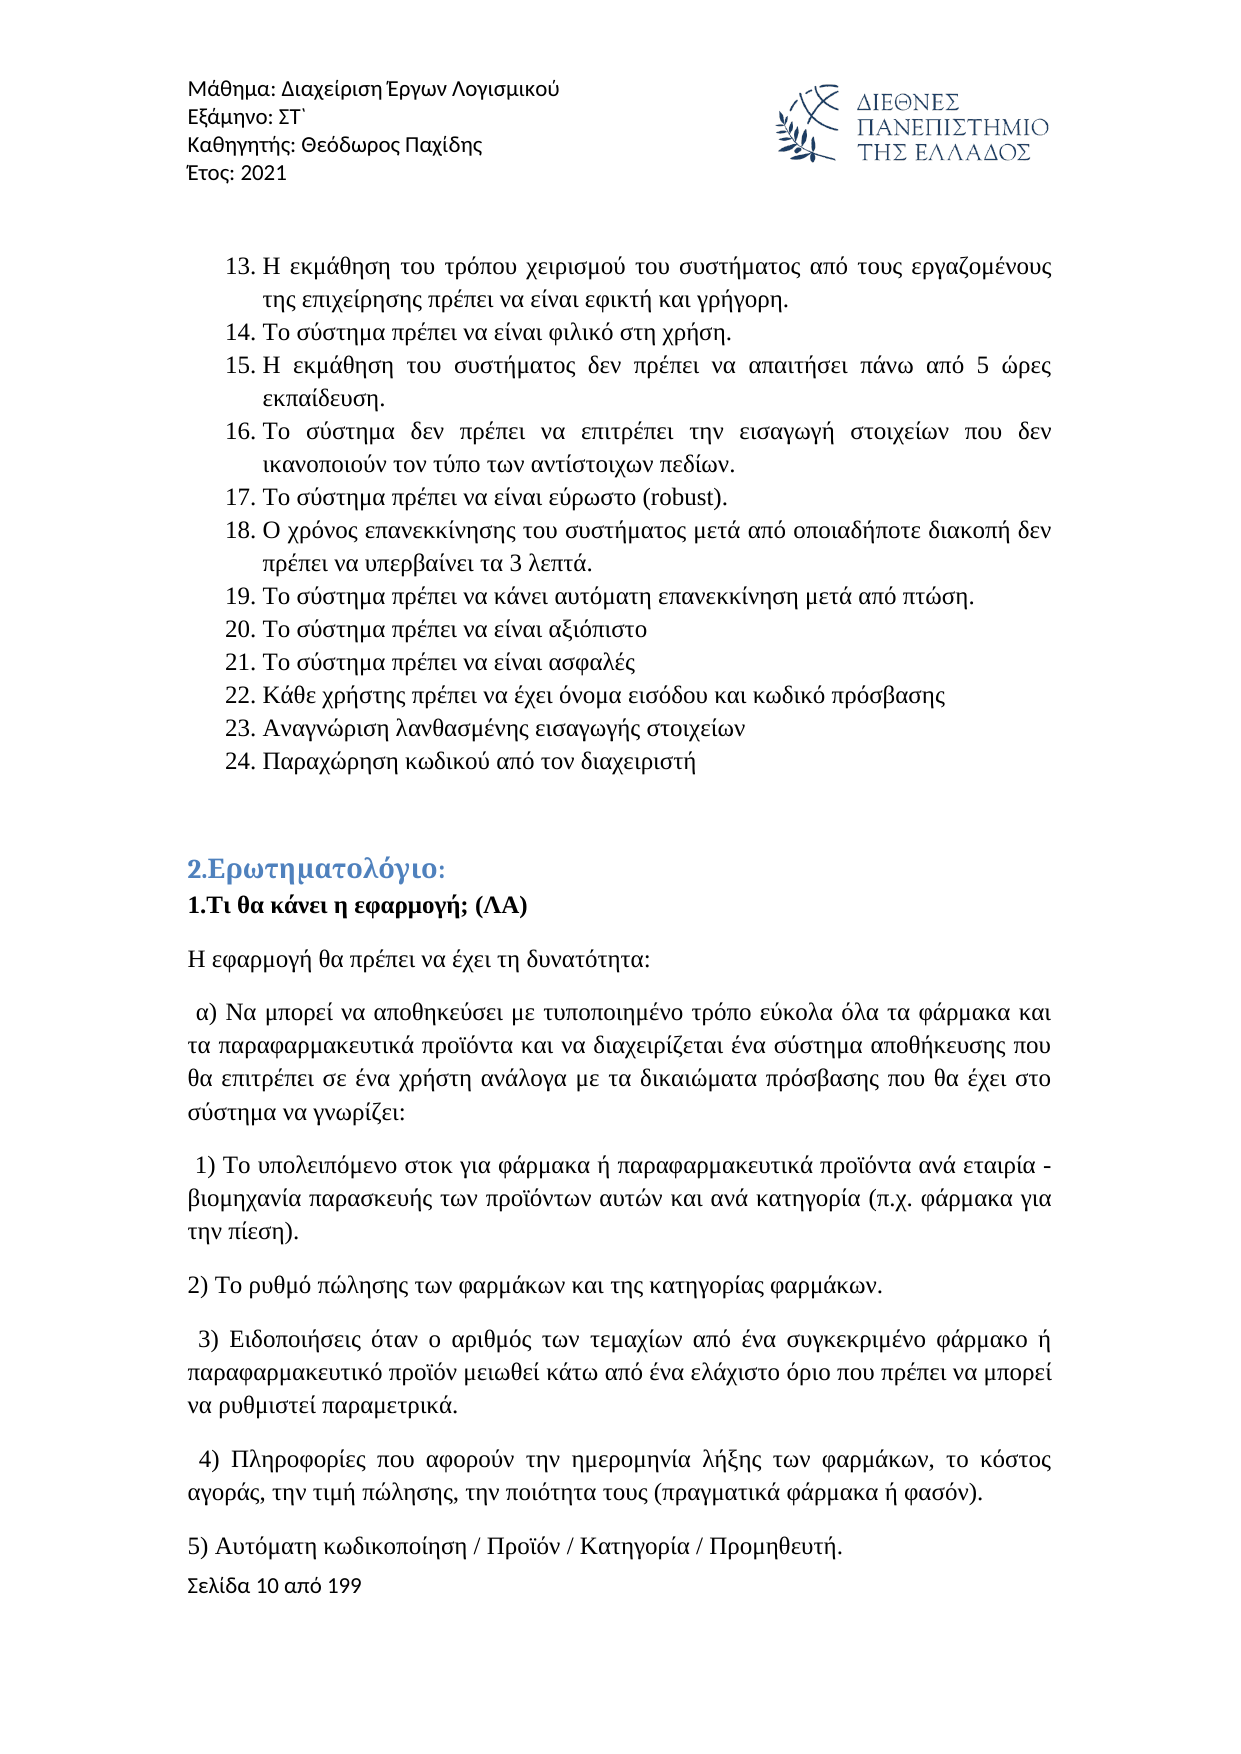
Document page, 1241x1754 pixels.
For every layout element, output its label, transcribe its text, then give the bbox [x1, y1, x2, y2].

list Το σύστημα πρέπει να κάνει αυτόματη επανεκκίνηση μετά από πτώση. [225, 581, 1053, 610]
list Κάθε χρήστης πρέπει να έχει όνομα εισόδου και κωδικό πρόσβασης [225, 680, 1053, 709]
text 1) Το υπολειπόμενο στοκ για φάρμακα ή παραφαρμακευτικά προϊόντα ανά εταιρία - βιομηχανία παρασκευής των προϊόντων αυτών και ανά κατηγορία (π.χ. φάρμακα για την πίεση). [187, 1150, 1053, 1245]
list Ο χρόνος επανεκκίνησης του συστήματος μετά από οποιαδήποτε διακοπή δεν πρέπει να υπερβαίνει τα 3 λεπτά. [225, 515, 1053, 577]
text 1.Τι θα κάνει η εφαρμογή; (ΛΑ) [187, 890, 1053, 918]
list Παραχώρηση κωδικού από τον διαχειριστή [225, 746, 1053, 775]
list Αναγνώριση λανθασμένης εισαγωγής στοιχείων [225, 713, 1053, 742]
list Το σύστημα πρέπει να είναι ασφαλές [225, 647, 1053, 676]
list Το σύστημα πρέπει να είναι εύρωστο (robust). [225, 482, 1053, 511]
list Η εκμάθηση του τρόπου χειρισμού του συστήματος από τους εργαζομένους της επιχείρησης πρέπει να είναι εφικτή και γρήγορη. [225, 251, 1053, 313]
text 3) Ειδοποιήσεις όταν ο αριθμός των τεμαχίων από ένα συγκεκριμένο φάρμακο ή παραφαρμακευτικό προϊόν μειωθεί κάτω από ένα ελάχιστο όριο που πρέπει να μπορεί να ρυθμιστεί παραμετρικά. [187, 1324, 1053, 1419]
text 4) Πληροφορίες που αφορούν την ημερομηνία λήξης των φαρμάκων, το κόστος αγοράς, την τιμή πώλησης, την ποιότητα τους (πραγματικά φάρμακα ή φασόν). [187, 1444, 1053, 1506]
text 2) Το ρυθμό πώλησης των φαρμάκων και της κατηγορίας φαρμάκων. [187, 1270, 1053, 1299]
text H εφαρμογή θα πρέπει να έχει τη δυνατότητα: [187, 944, 1053, 972]
picture [752, 73, 1073, 174]
text α) Να μπορεί να αποθηκεύσει με τυποποιημένο τρόπο εύκολα όλα τα φάρμακα και τα παραφαρμακευτικά προϊόντα και να διαχειρίζεται ένα σύστημα αποθήκευσης που θα επιτρέπει σε ένα χρήστη ανάλογα με τα δικαιώματα πρόσβασης που θα έχει στο σύστημα να γνωρίζει: [187, 997, 1053, 1125]
list Η εκμάθηση του συστήματος δεν πρέπει να απαιτήσει πάνω από 5 ώρες εκπαίδευση. [225, 350, 1053, 412]
list Το σύστημα πρέπει να είναι φιλικό στη χρήση. [225, 317, 1053, 346]
subtitle 2.Ερωτηματολόγιο: [187, 854, 1053, 885]
list Το σύστημα δεν πρέπει να επιτρέπει την εισαγωγή στοιχείων που δεν ικανοποιούν τον τύπο των αντίστοιχων πεδίων. [225, 416, 1053, 478]
list Το σύστημα πρέπει να είναι αξιόπιστο [225, 614, 1053, 643]
text 5) Αυτόματη κωδικοποίηση / Προϊόν / Κατηγορία / Προμηθευτή. [187, 1531, 1053, 1560]
